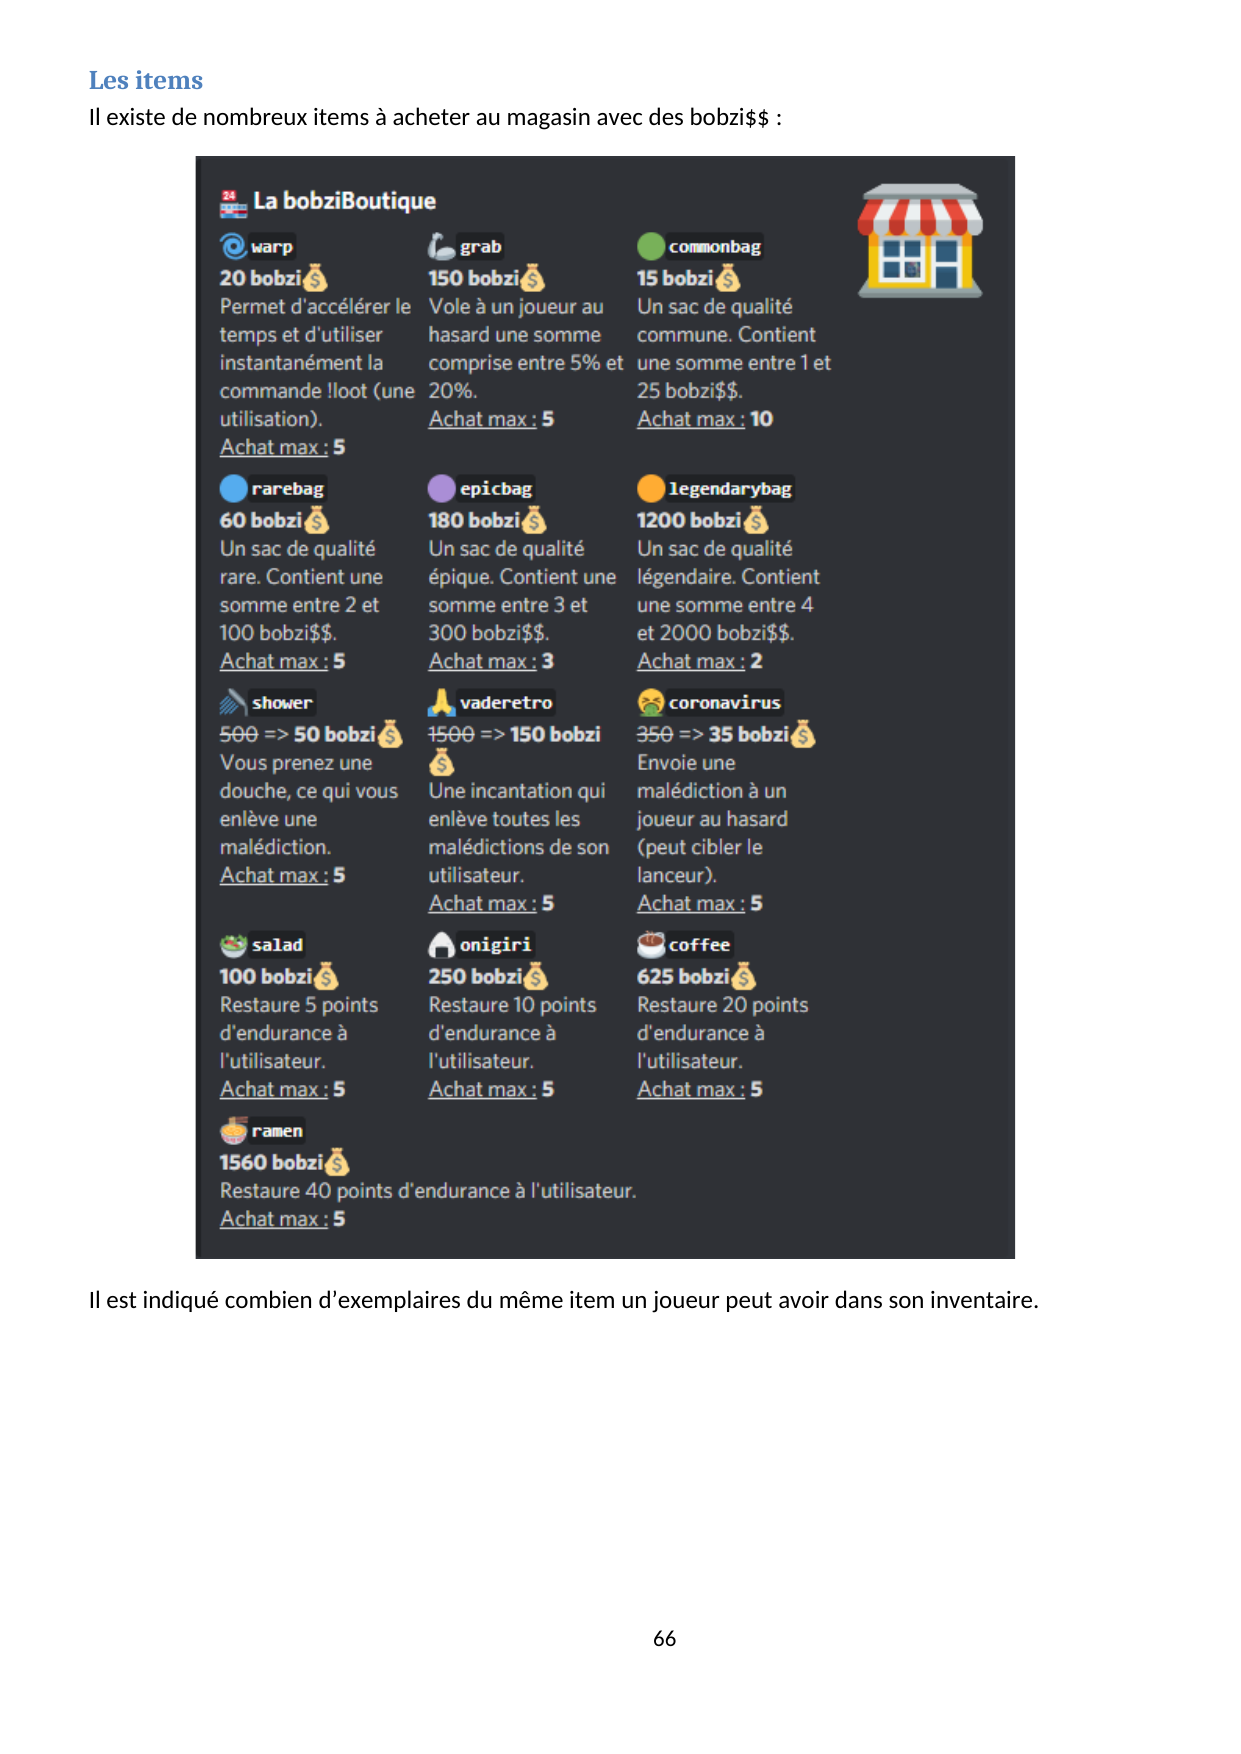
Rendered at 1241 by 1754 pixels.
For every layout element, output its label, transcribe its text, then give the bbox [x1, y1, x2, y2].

subtitle Les items [88, 65, 1122, 96]
picture [195, 156, 1016, 1259]
text Il est indiqué combien d’exemplaires du même item un joueur peut avoir dans son inventaire. [88, 1284, 1122, 1314]
text Il existe de nombreux items à acheter au magasin avec des bobzi$$ : [88, 101, 1122, 131]
